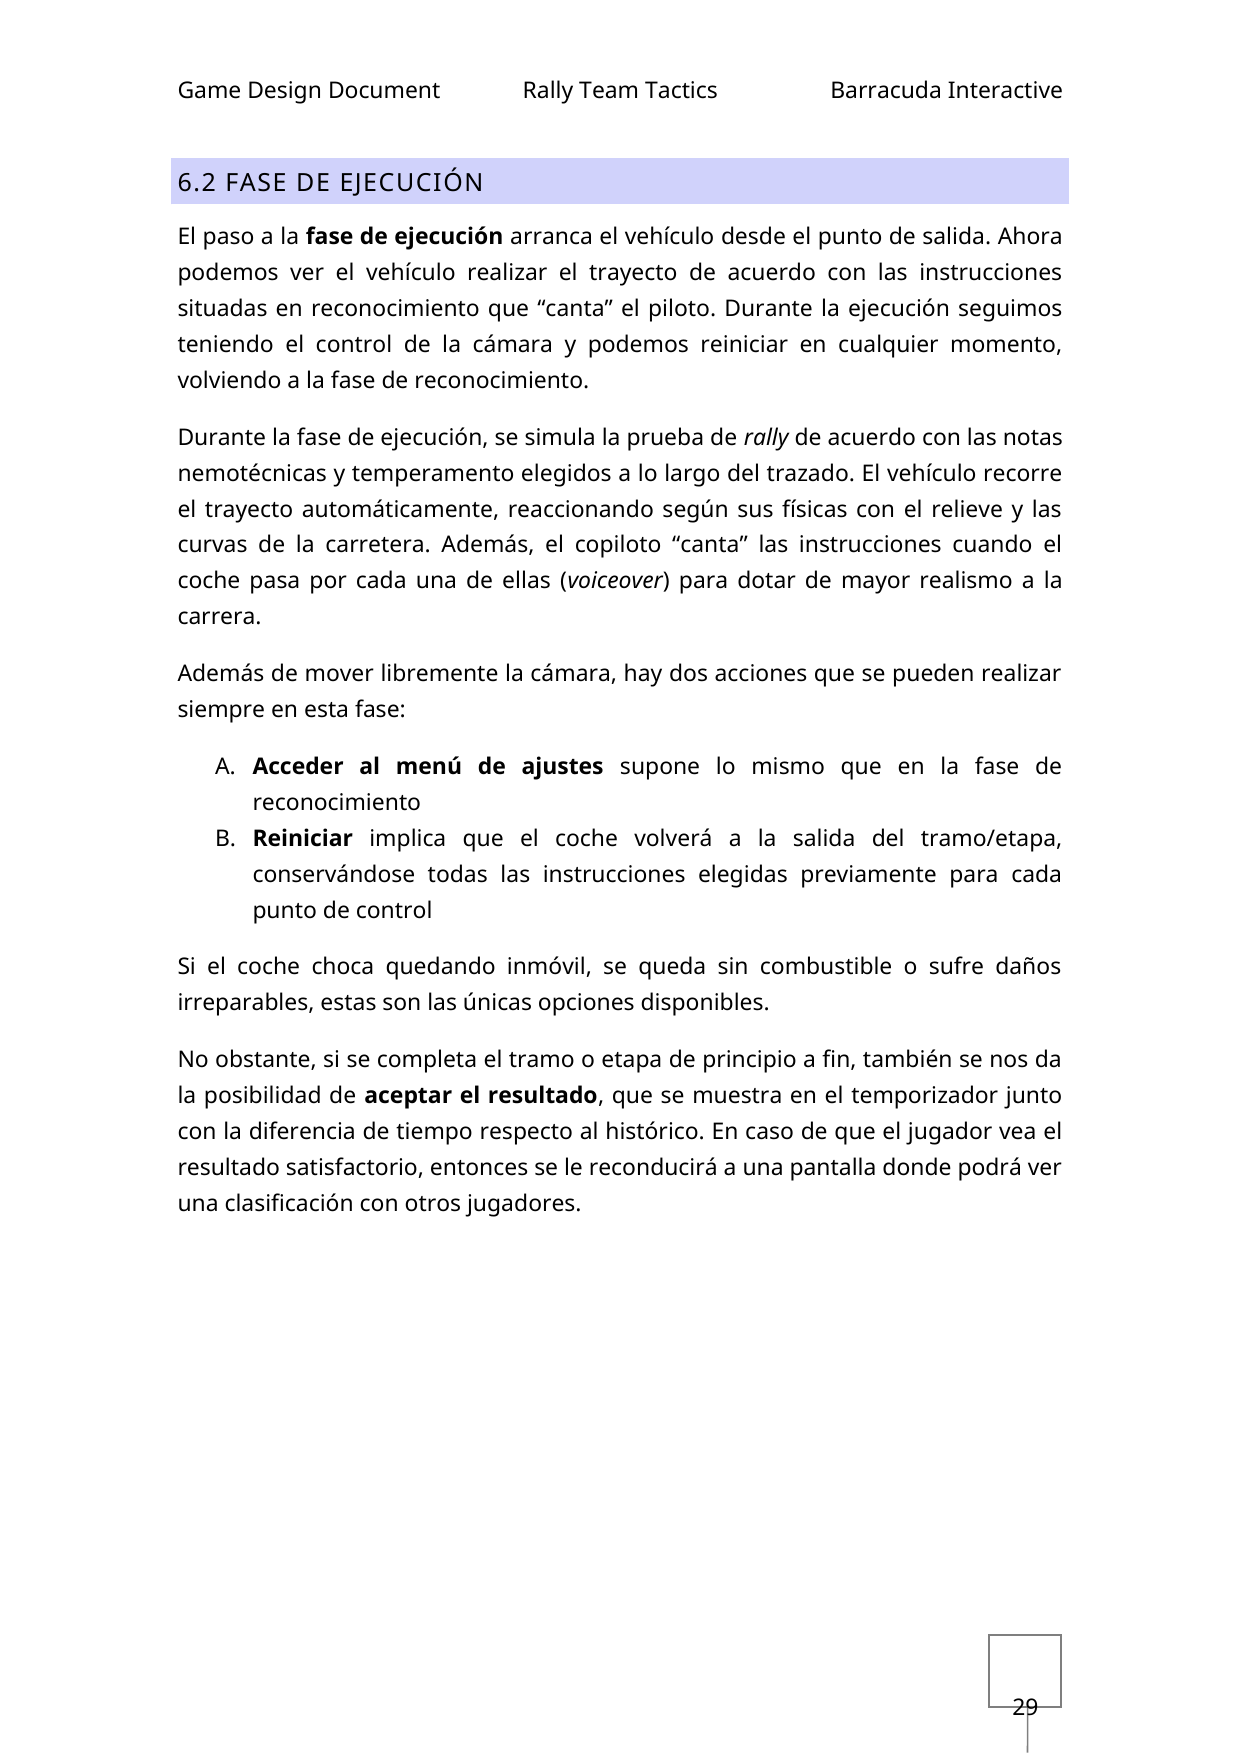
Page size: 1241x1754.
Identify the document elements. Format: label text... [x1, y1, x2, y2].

list Acceder al menú de ajustes supone lo mismo que en la fase de reconocimiento [215, 750, 1063, 817]
text Durante la fase de ejecución, se simula la prueba de rally de acuerdo con las notas nemotécnicas y temperamento elegidos a lo largo del trazado. El vehículo recorre el trayecto automáticamente, reaccionando según sus físicas con el relieve y las curvas de la carretera. Además, el copiloto “canta” las instrucciones cuando el coche pasa por cada una de ellas (voiceover) para dotar de mayor realismo a la carrera. [177, 421, 1063, 632]
list Reiniciar implica que el coche volverá a la salida del tramo/etapa, conservándose todas las instrucciones elegidas previamente para cada punto de control [215, 822, 1063, 925]
text El paso a la fase de ejecución arranca el vehículo desde el punto de salida. Ahora podemos ver el vehículo realizar el trayecto de acuerdo con las instrucciones situadas en reconocimiento que “canta” el piloto. Durante la ejecución seguimos teniendo el control de la cámara y podemos reiniciar en cualquier momento, volviendo a la fase de reconocimiento. [177, 220, 1063, 395]
text Además de mover libremente la cámara, hay dos acciones que se pueden realizar siempre en esta fase: [177, 657, 1063, 724]
text Si el coche choca quedando inmóvil, se queda sin combustible o sufre daños irreparables, estas son las únicas opciones disponibles. [177, 950, 1063, 1017]
text No obstante, si se completa el tramo o etapa de principio a fin, también se nos da la posibilidad de aceptar el resultado, que se muestra en el temporizador junto con la diferencia de tiempo respecto al histórico. En caso de que el jugador vea el resultado satisfactorio, entonces se le reconducirá a una pantalla donde podrá ver una clasificación con otros jugadores. [177, 1043, 1063, 1218]
subtitle 6.2 Fase de ejecución [177, 164, 1063, 198]
